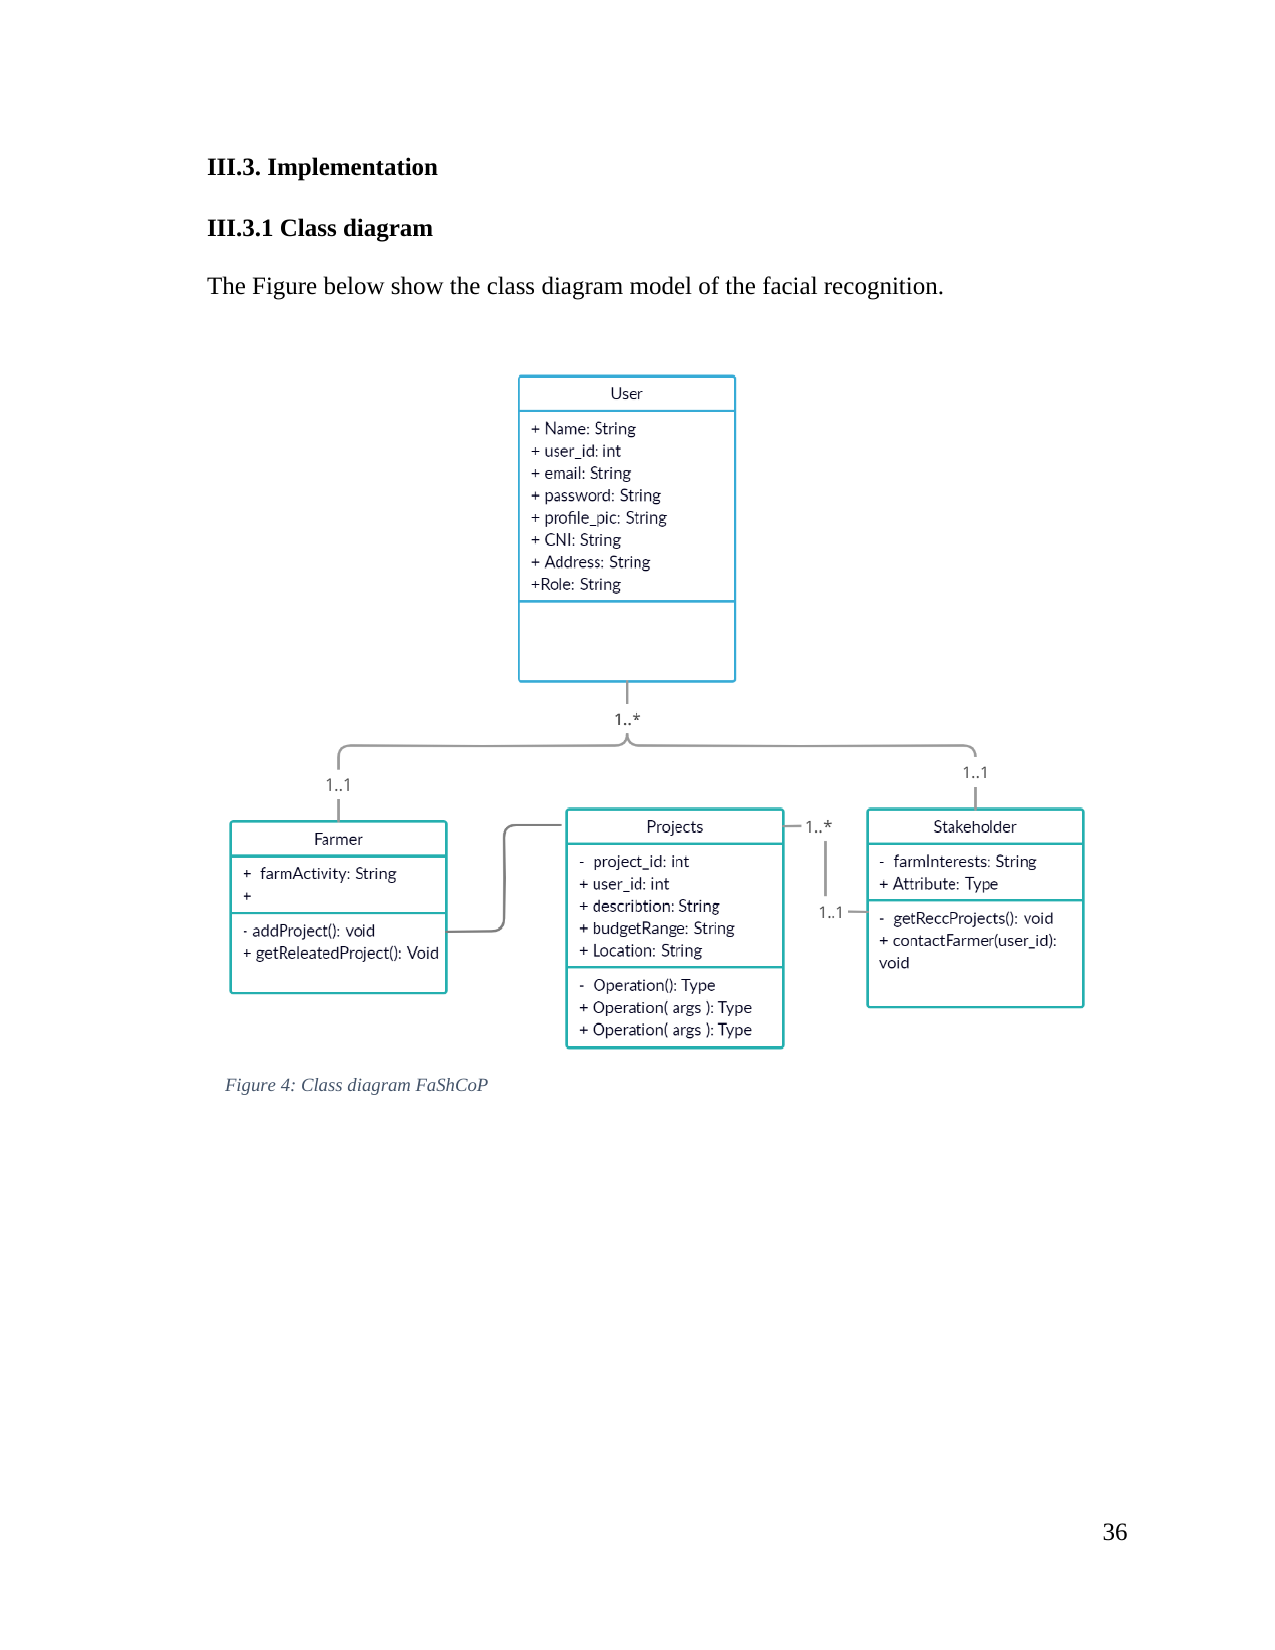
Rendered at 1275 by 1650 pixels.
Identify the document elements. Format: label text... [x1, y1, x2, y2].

text The Figure below show the class diagram model of the facial recognition. [207, 271, 1127, 300]
picture [206, 352, 1107, 1073]
subtitle III.3. Implementation [207, 152, 1127, 181]
subtitle III.3.1 Class diagram [207, 213, 1127, 242]
